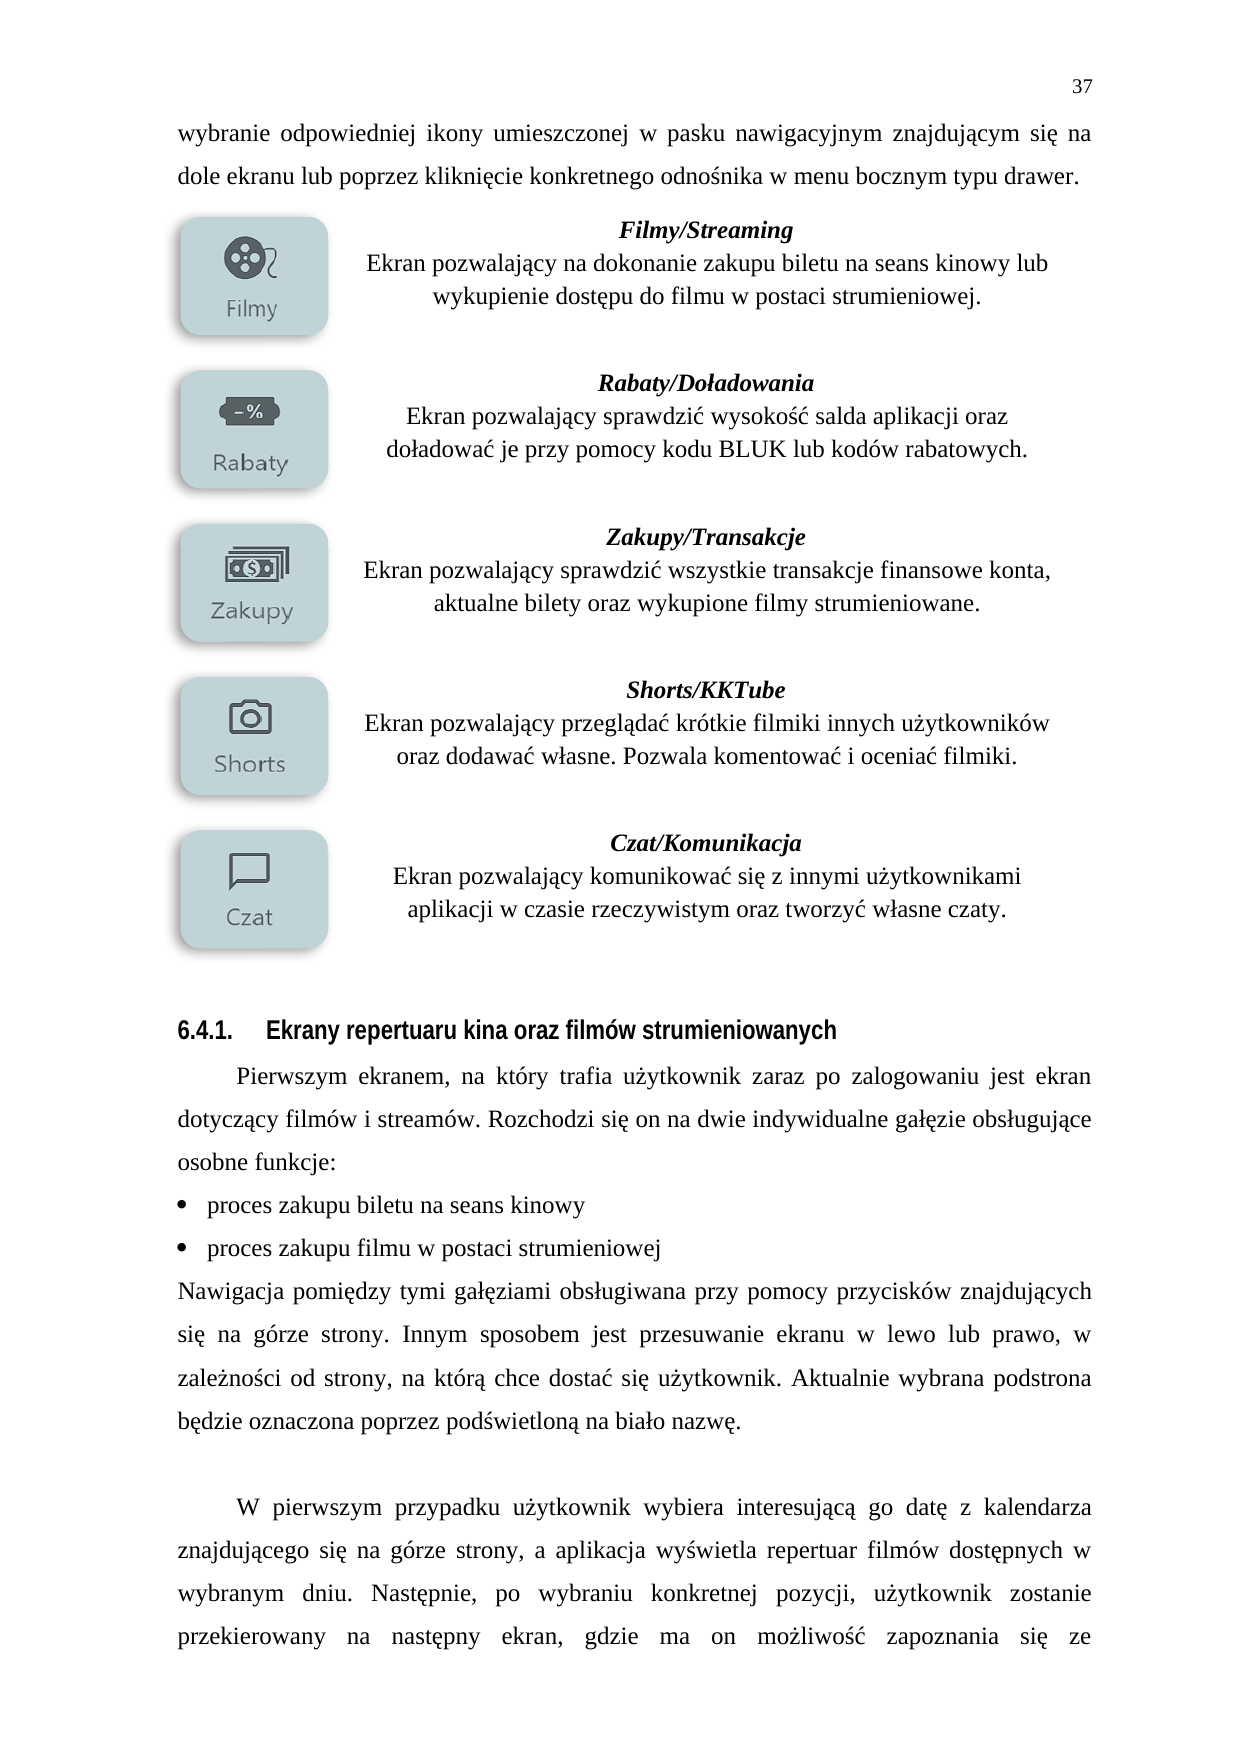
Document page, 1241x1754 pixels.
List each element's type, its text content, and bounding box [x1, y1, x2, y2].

text Nawigacja pomiędzy tymi gałęziami obsługiwana przy pomocy przycisków znajdujących się na górze strony. Innym sposobem jest przesuwanie ekranu w lewo lub prawo, w zależności od strony, na którą chce dostać się użytkownik. Aktualnie wybrana podstrona będzie oznaczona poprzez podświetloną na biało nazwę. [177, 1276, 1092, 1434]
table_cell [148, 818, 351, 971]
picture [180, 676, 329, 795]
table_header [148, 204, 351, 358]
table_cell [148, 664, 351, 818]
list proces zakupu filmu w postaci strumieniowej [177, 1233, 1092, 1262]
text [177, 118, 1092, 190]
picture [180, 523, 329, 642]
table_cell Rabaty/Doładowania Ekran pozwalający sprawdzić wysokość salda aplikacji oraz doładować je przy pomocy kodu BLUK lub kodów rabatowych. [351, 358, 1063, 511]
text Ekrany repertuaru kina oraz filmów strumieniowanych [177, 1014, 1092, 1045]
picture [180, 370, 329, 489]
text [177, 1492, 1092, 1650]
table_cell [148, 511, 351, 664]
picture [180, 830, 329, 949]
table_header Filmy/Streaming Ekran pozwalający na dokonanie zakupu biletu na seans kinowy lub wykupienie dostępu do filmu w postaci strumieniowej. [351, 204, 1063, 358]
table_cell Czat/Komunikacja Ekran pozwalający komunikować się z innymi użytkownikami aplikacji w czasie rzeczywistym oraz tworzyć własne czaty. [351, 818, 1063, 971]
table_cell [148, 358, 351, 511]
picture [180, 216, 329, 335]
table_cell Zakupy/Transakcje Ekran pozwalający sprawdzić wszystkie transakcje finansowe konta, aktualne bilety oraz wykupione filmy strumieniowane. [351, 511, 1063, 664]
text Pierwszym ekranem, na który trafia użytkownik zaraz po zalogowaniu jest ekran dotyczący filmów i streamów. Rozchodzi się on na dwie indywidualne gałęzie obsługujące osobne funkcje: [177, 1061, 1092, 1176]
table_cell Shorts/KKTube Ekran pozwalający przeglądać krótkie filmiki innych użytkowników oraz dodawać własne. Pozwala komentować i oceniać filmiki. [351, 664, 1063, 818]
list proces zakupu biletu na seans kinowy [177, 1190, 1092, 1219]
